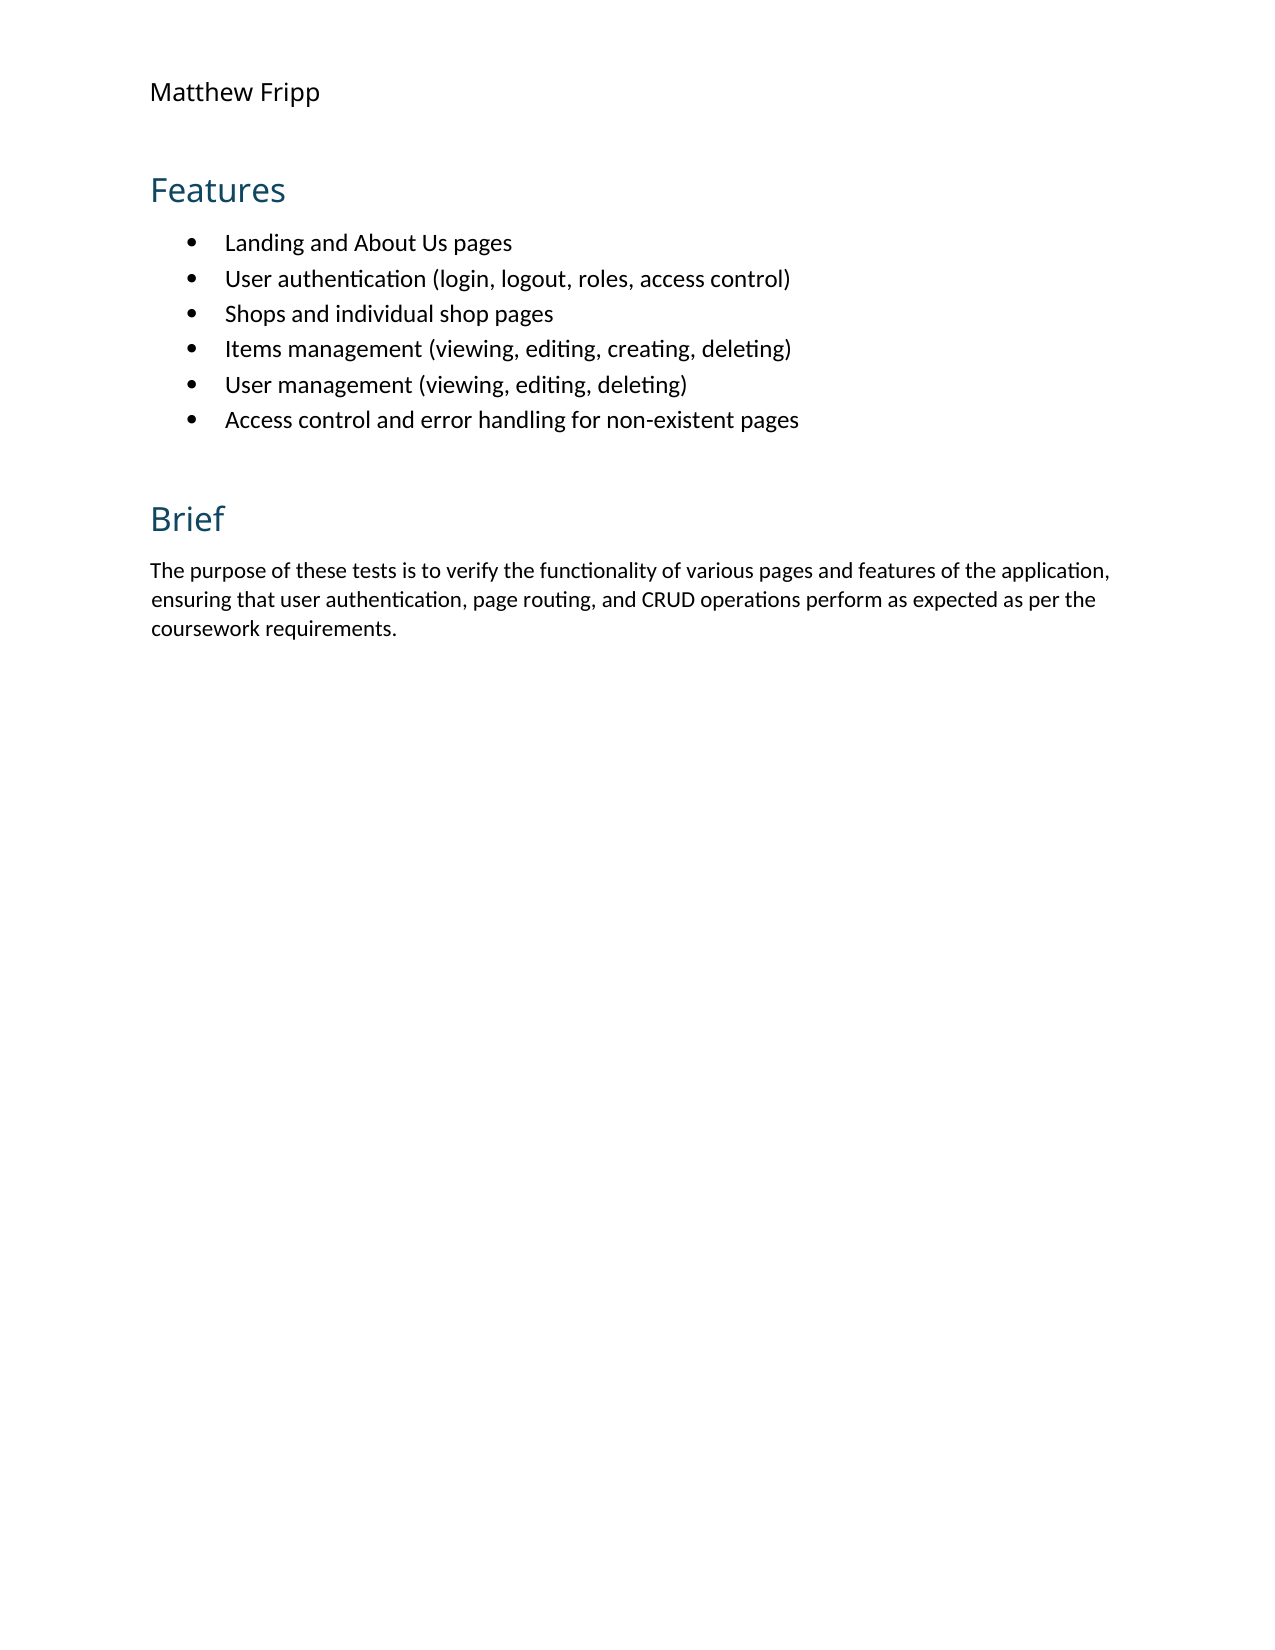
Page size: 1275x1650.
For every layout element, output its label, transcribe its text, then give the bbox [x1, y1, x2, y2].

list Shops and individual shop pages [187, 298, 1125, 329]
subtitle Features [150, 167, 1125, 212]
list Items management (viewing, editing, creating, deleting) [187, 333, 1125, 364]
subtitle Brief [150, 496, 1125, 541]
list User management (viewing, editing, deleting) [187, 369, 1125, 399]
text The purpose of these tests is to verify the functionality of various pages and features of the application, ensuring that user authentication, page routing, and CRUD operations perform as expected as per the coursework requirements. [150, 557, 1125, 642]
list Landing and About Us pages [187, 228, 1125, 258]
list Access control and error handling for non-existent pages [187, 404, 1125, 435]
list User authentication (login, logout, roles, access control) [187, 263, 1125, 293]
